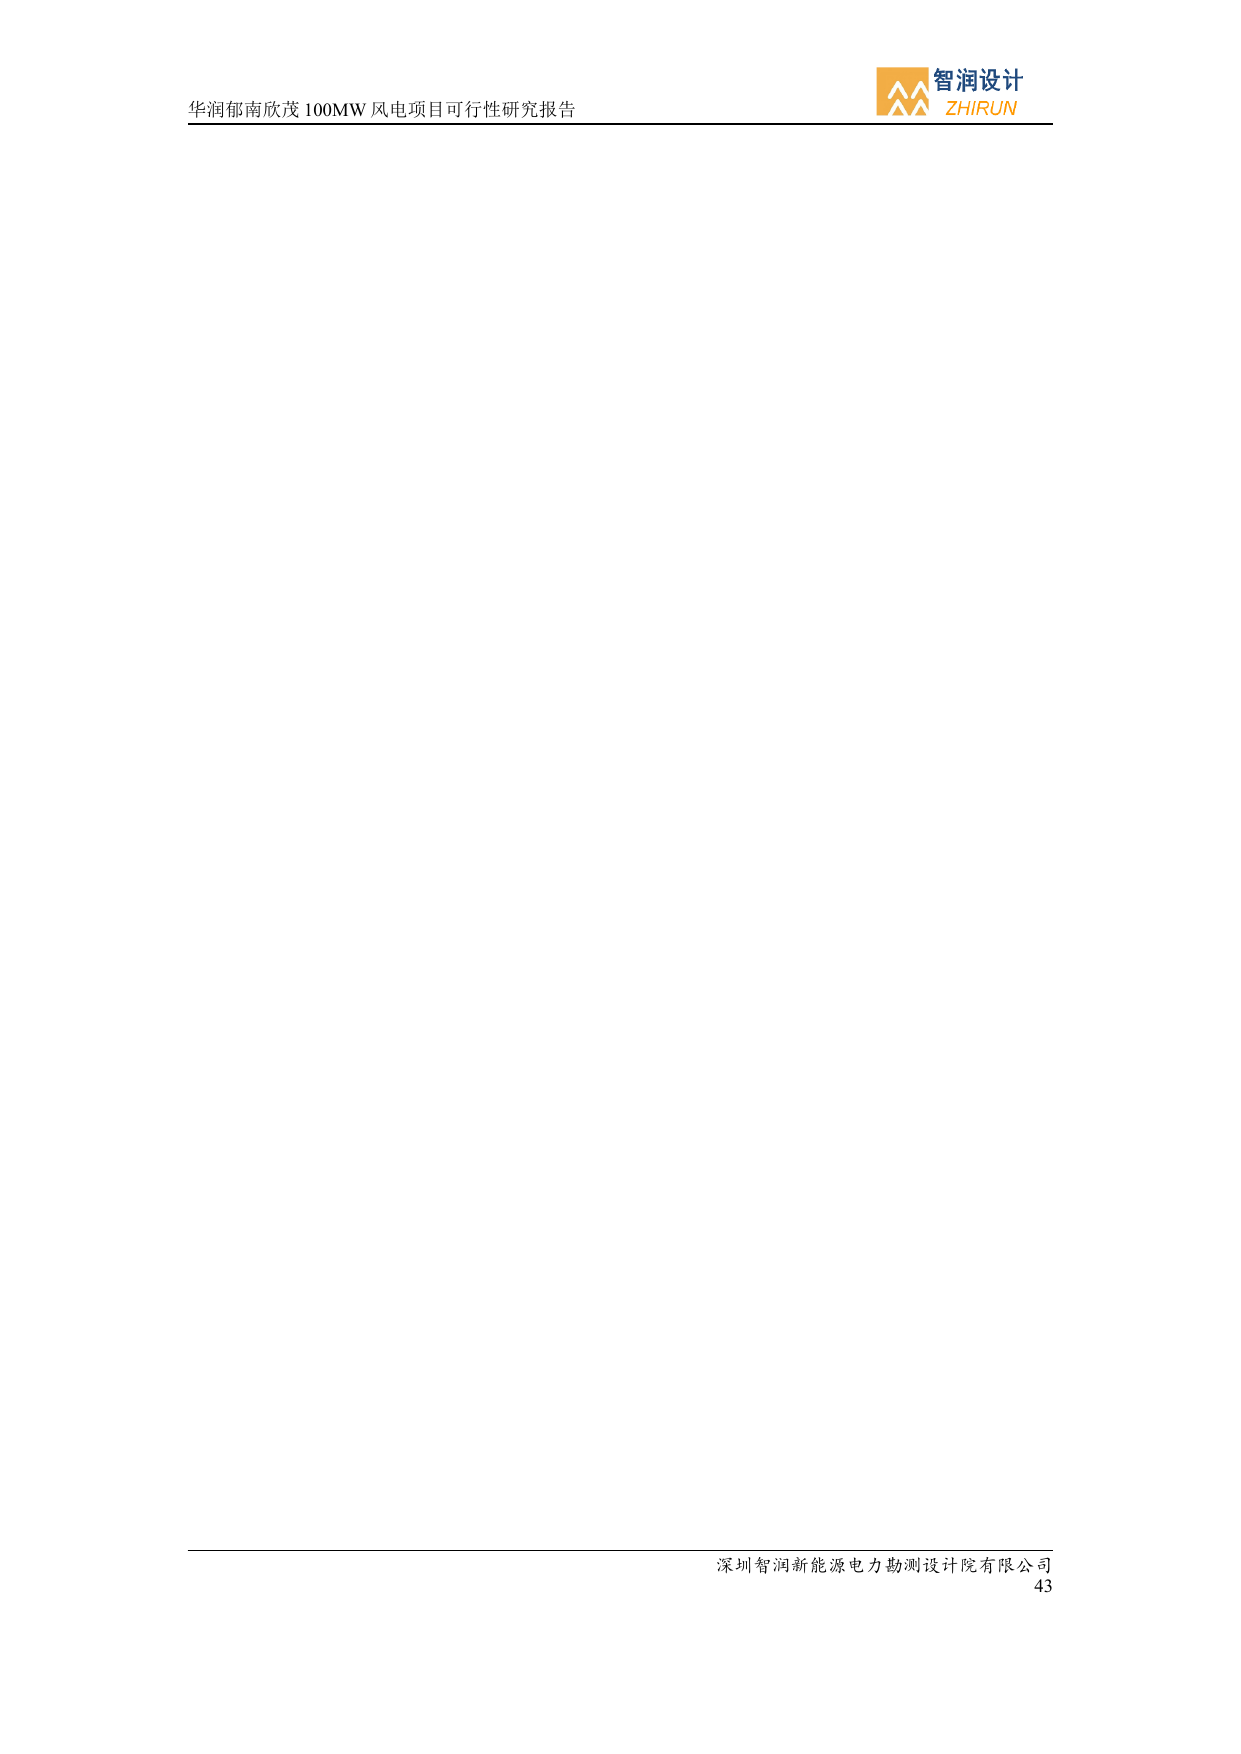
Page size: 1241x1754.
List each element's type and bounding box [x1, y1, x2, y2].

picture [876, 65, 1024, 117]
